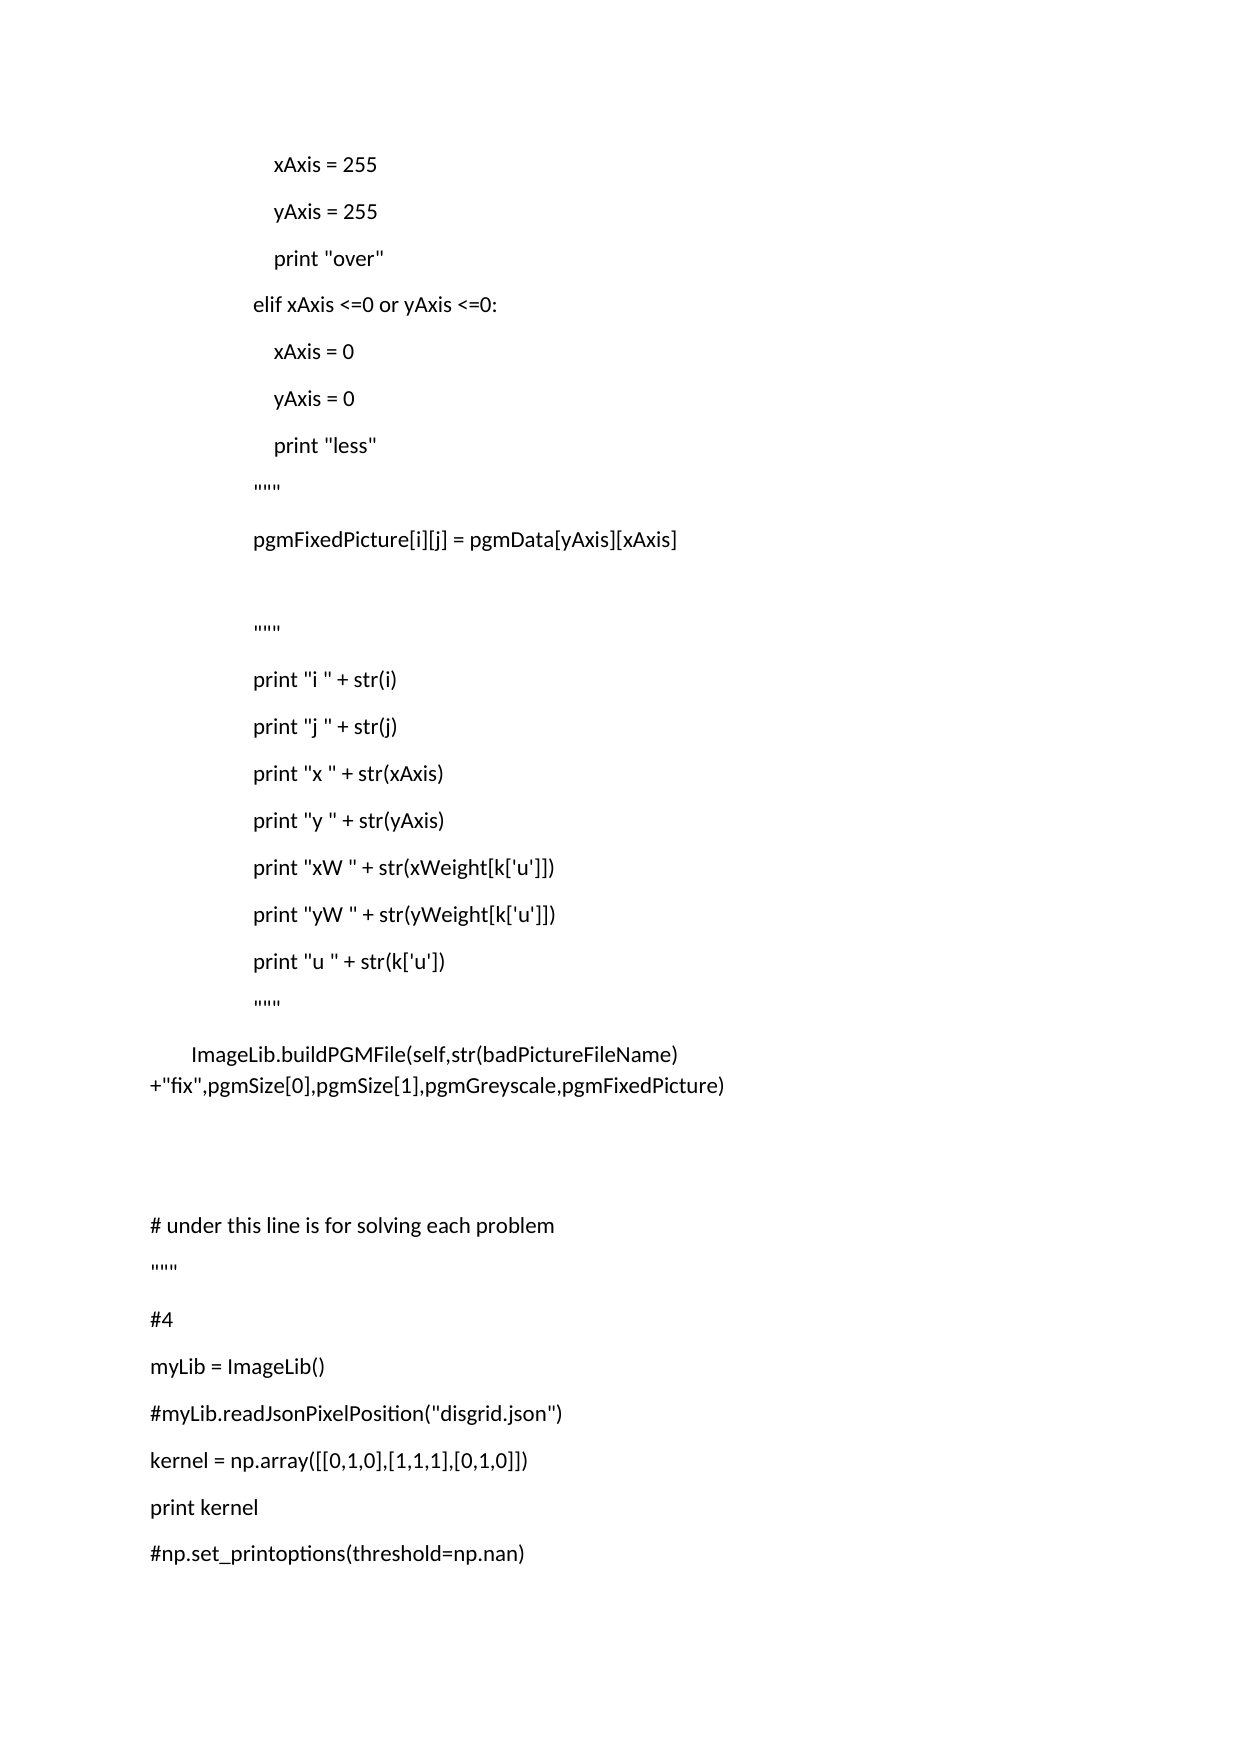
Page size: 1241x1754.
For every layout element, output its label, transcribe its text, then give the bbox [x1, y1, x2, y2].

text #myLib.readJsonPixelPosition("disgrid.json") [150, 1399, 1090, 1427]
text print "yW " + str(yWeight[k['u']]) [150, 900, 1090, 928]
text yAxis = 255 [150, 197, 1090, 225]
text print "y " + str(yAxis) [150, 806, 1090, 834]
text # under this line is for solving each problem [150, 1211, 1090, 1239]
text print "j " + str(j) [150, 712, 1090, 741]
text xAxis = 255 [150, 150, 1090, 178]
text """ [150, 994, 1090, 1022]
text print "x " + str(xAxis) [150, 759, 1090, 787]
text yAxis = 0 [150, 384, 1090, 412]
text """ [150, 619, 1090, 647]
text print "less" [150, 431, 1090, 459]
text pgmFixedPicture[i][j] = pgmData[yAxis][xAxis] [150, 525, 1090, 553]
text kernel = np.array([[0,1,0],[1,1,1],[0,1,0]]) [150, 1446, 1090, 1474]
text print "i " + str(i) [150, 666, 1090, 694]
text xAxis = 0 [150, 337, 1090, 366]
text print kernel [150, 1493, 1090, 1521]
text #np.set_printoptions(threshold=np.nan) [150, 1539, 1090, 1568]
text ImageLib.buildPGMFile(self,str(badPictureFileName)+"fix",pgmSize[0],pgmSize[1],pgmGreyscale,pgmFixedPicture) [150, 1041, 1090, 1099]
text #4 [150, 1305, 1090, 1333]
text myLib = ImageLib() [150, 1352, 1090, 1380]
text """ [150, 1258, 1090, 1286]
text print "xW " + str(xWeight[k['u']]) [150, 853, 1090, 881]
text """ [150, 478, 1090, 506]
text print "over" [150, 244, 1090, 272]
text print "u " + str(k['u']) [150, 947, 1090, 975]
text elif xAxis <=0 or yAxis <=0: [150, 291, 1090, 319]
